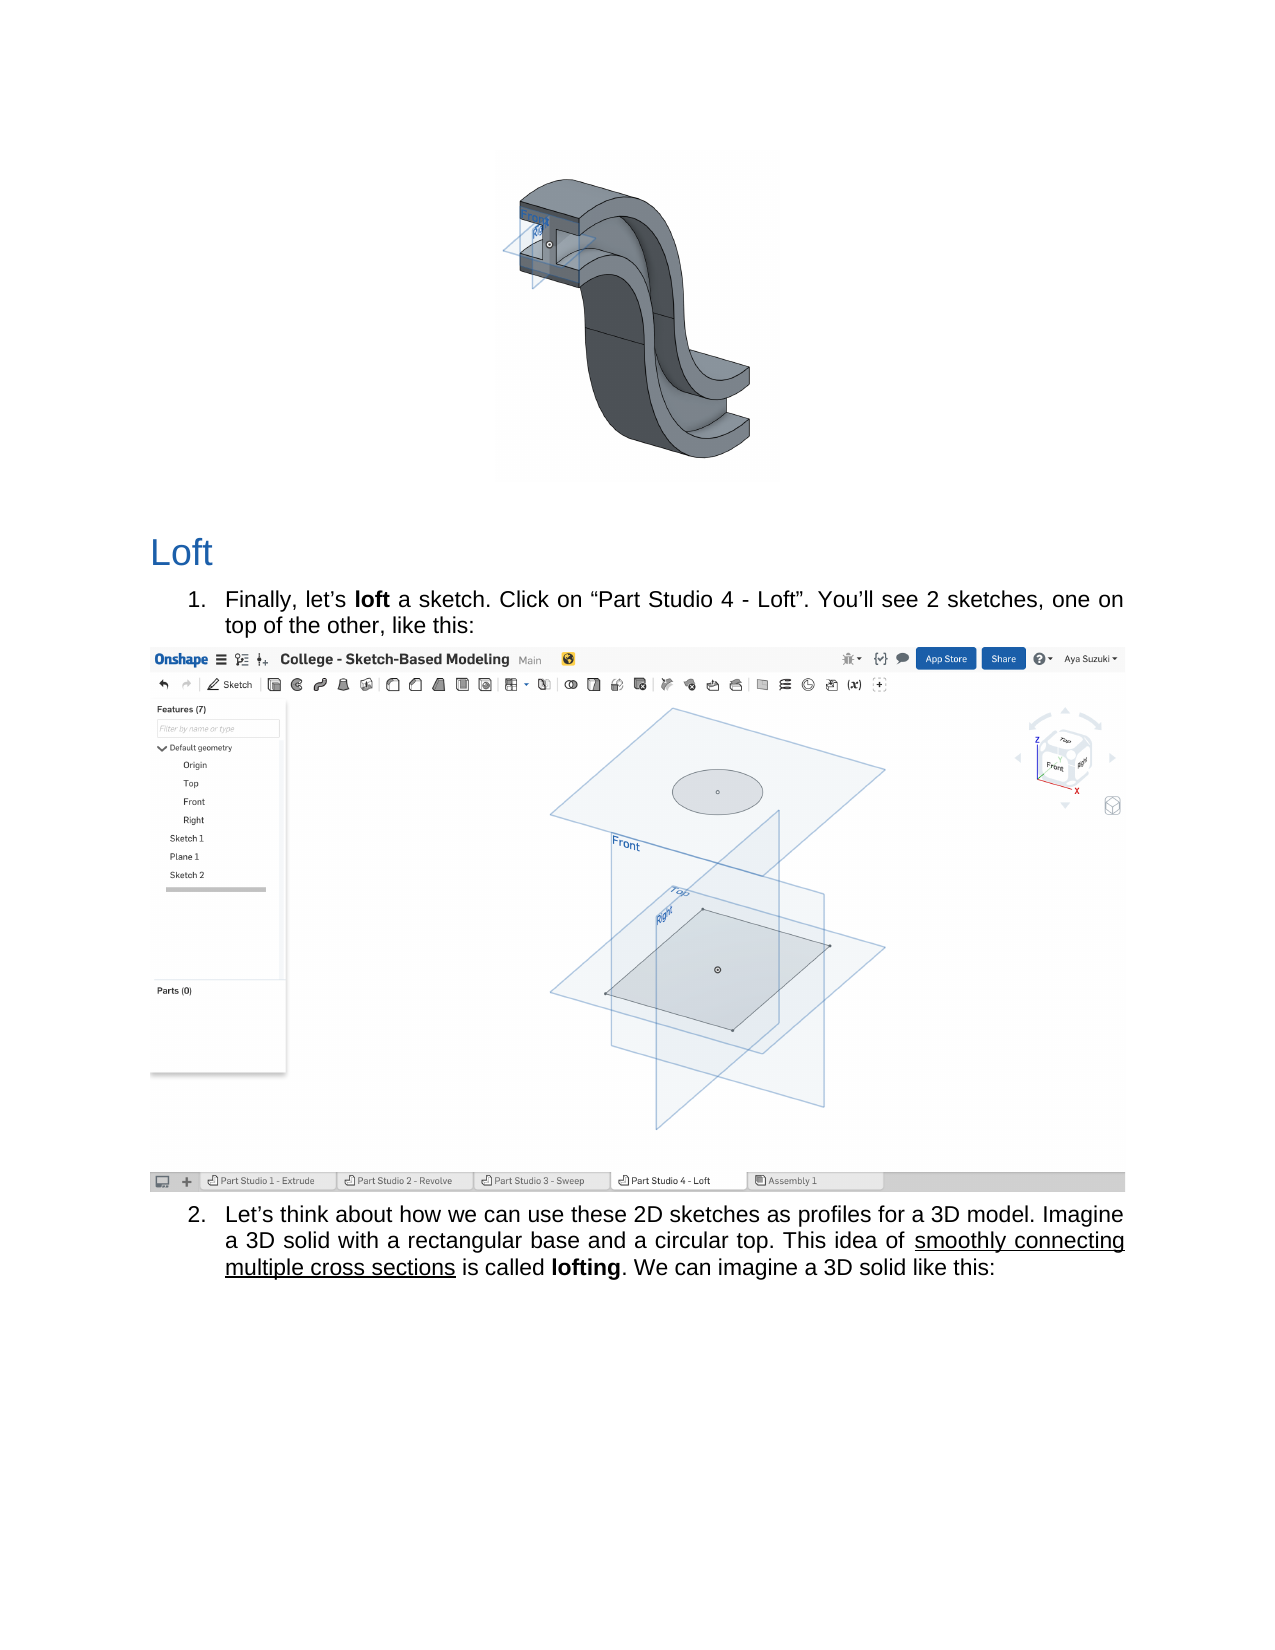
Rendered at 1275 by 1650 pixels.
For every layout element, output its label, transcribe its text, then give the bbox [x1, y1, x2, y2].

picture [495, 150, 780, 482]
subtitle Loft [150, 530, 1125, 573]
list Let’s think about how we can use these 2D sketches as profiles for a 3D model. Imagine a 3D solid with a rectangular base and a circular top. This idea of smoothly connecting multiple cross sections is called lofting. We can imagine a 3D solid like this: [187, 1201, 1125, 1280]
list Finally, let’s loft a sketch. Click on “Part Studio 4 - Loft”. You’ll see 2 sketches, one on top of the other, like this: [187, 586, 1125, 638]
picture [150, 647, 1125, 1192]
